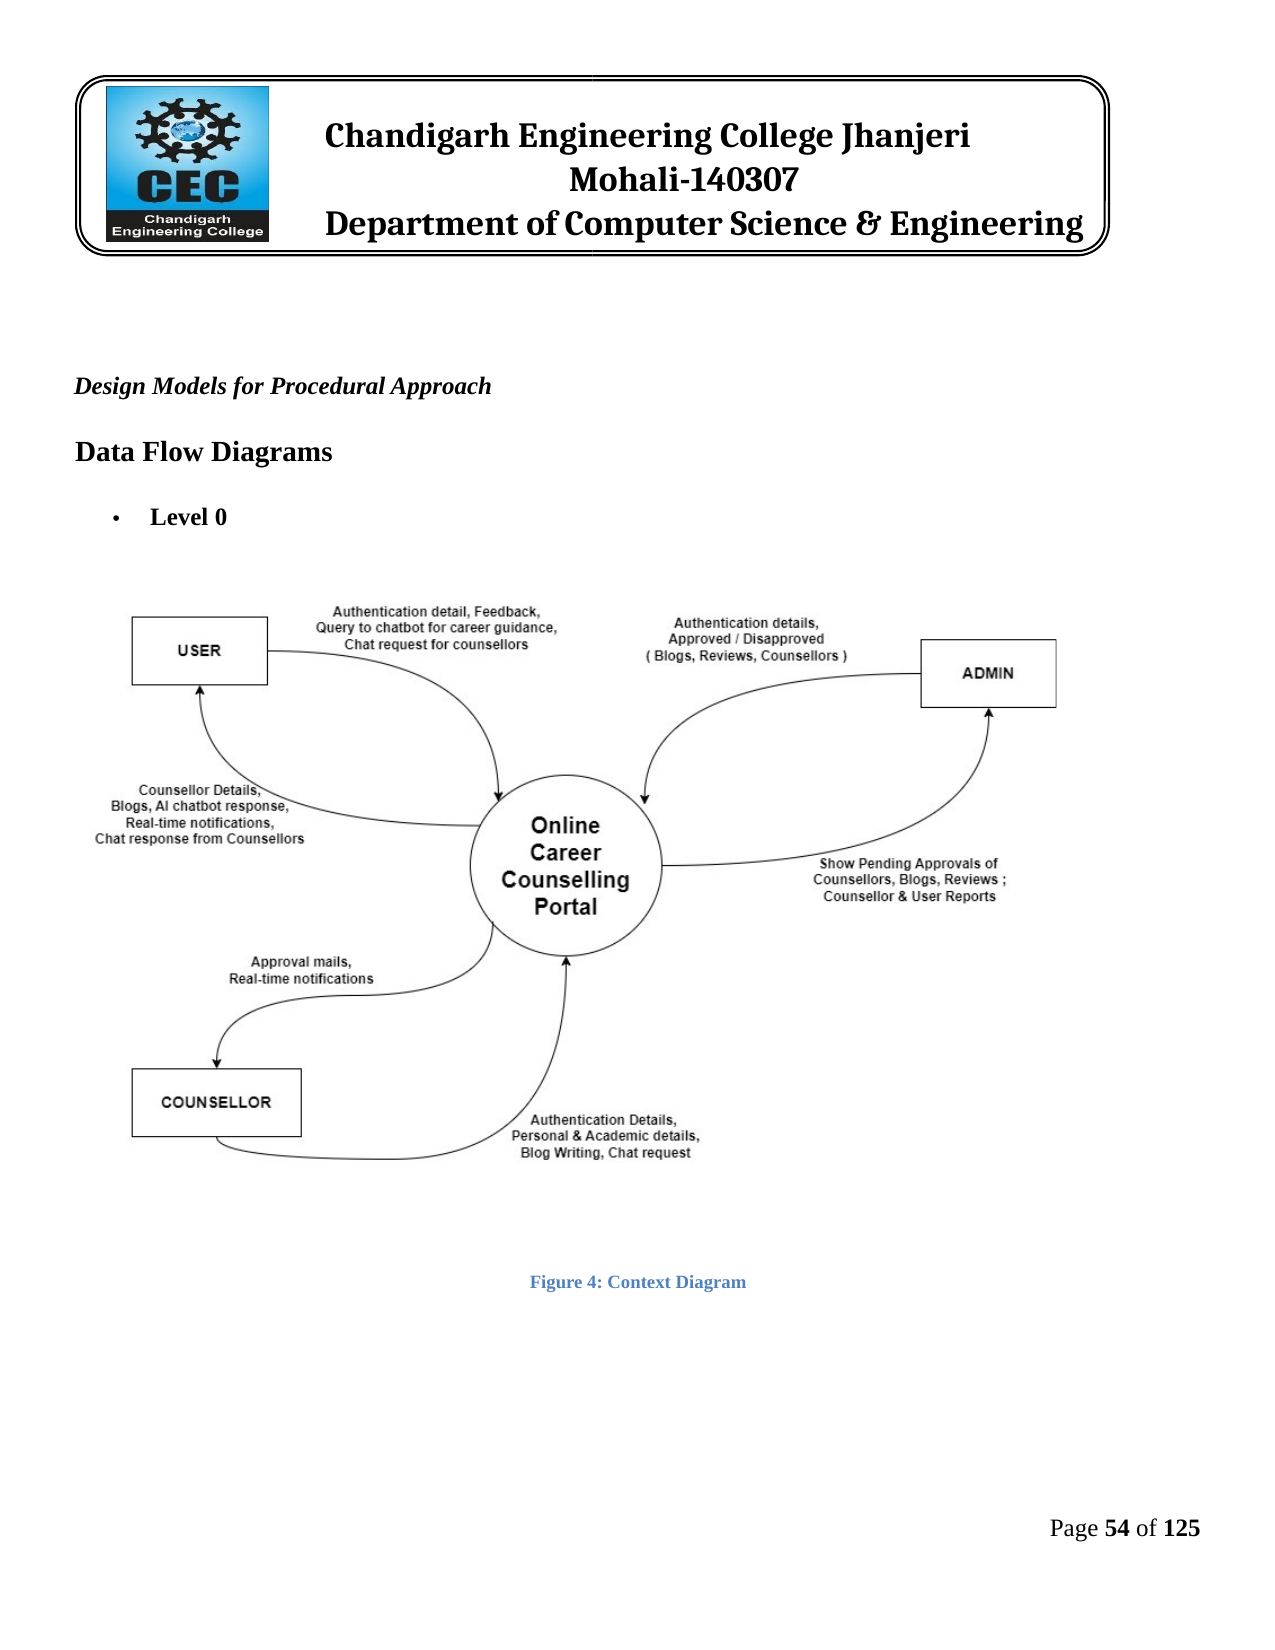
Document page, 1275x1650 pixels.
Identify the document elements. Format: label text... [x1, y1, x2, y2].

list Level 0 [112, 502, 1215, 531]
text Figure 4: Context Diagram [75, 1271, 1201, 1292]
picture [81, 595, 1057, 1170]
picture [106, 86, 269, 204]
text Design Models for Procedural Approach [73, 371, 1215, 400]
picture [106, 209, 269, 242]
text Data Flow Diagrams [75, 434, 1215, 468]
